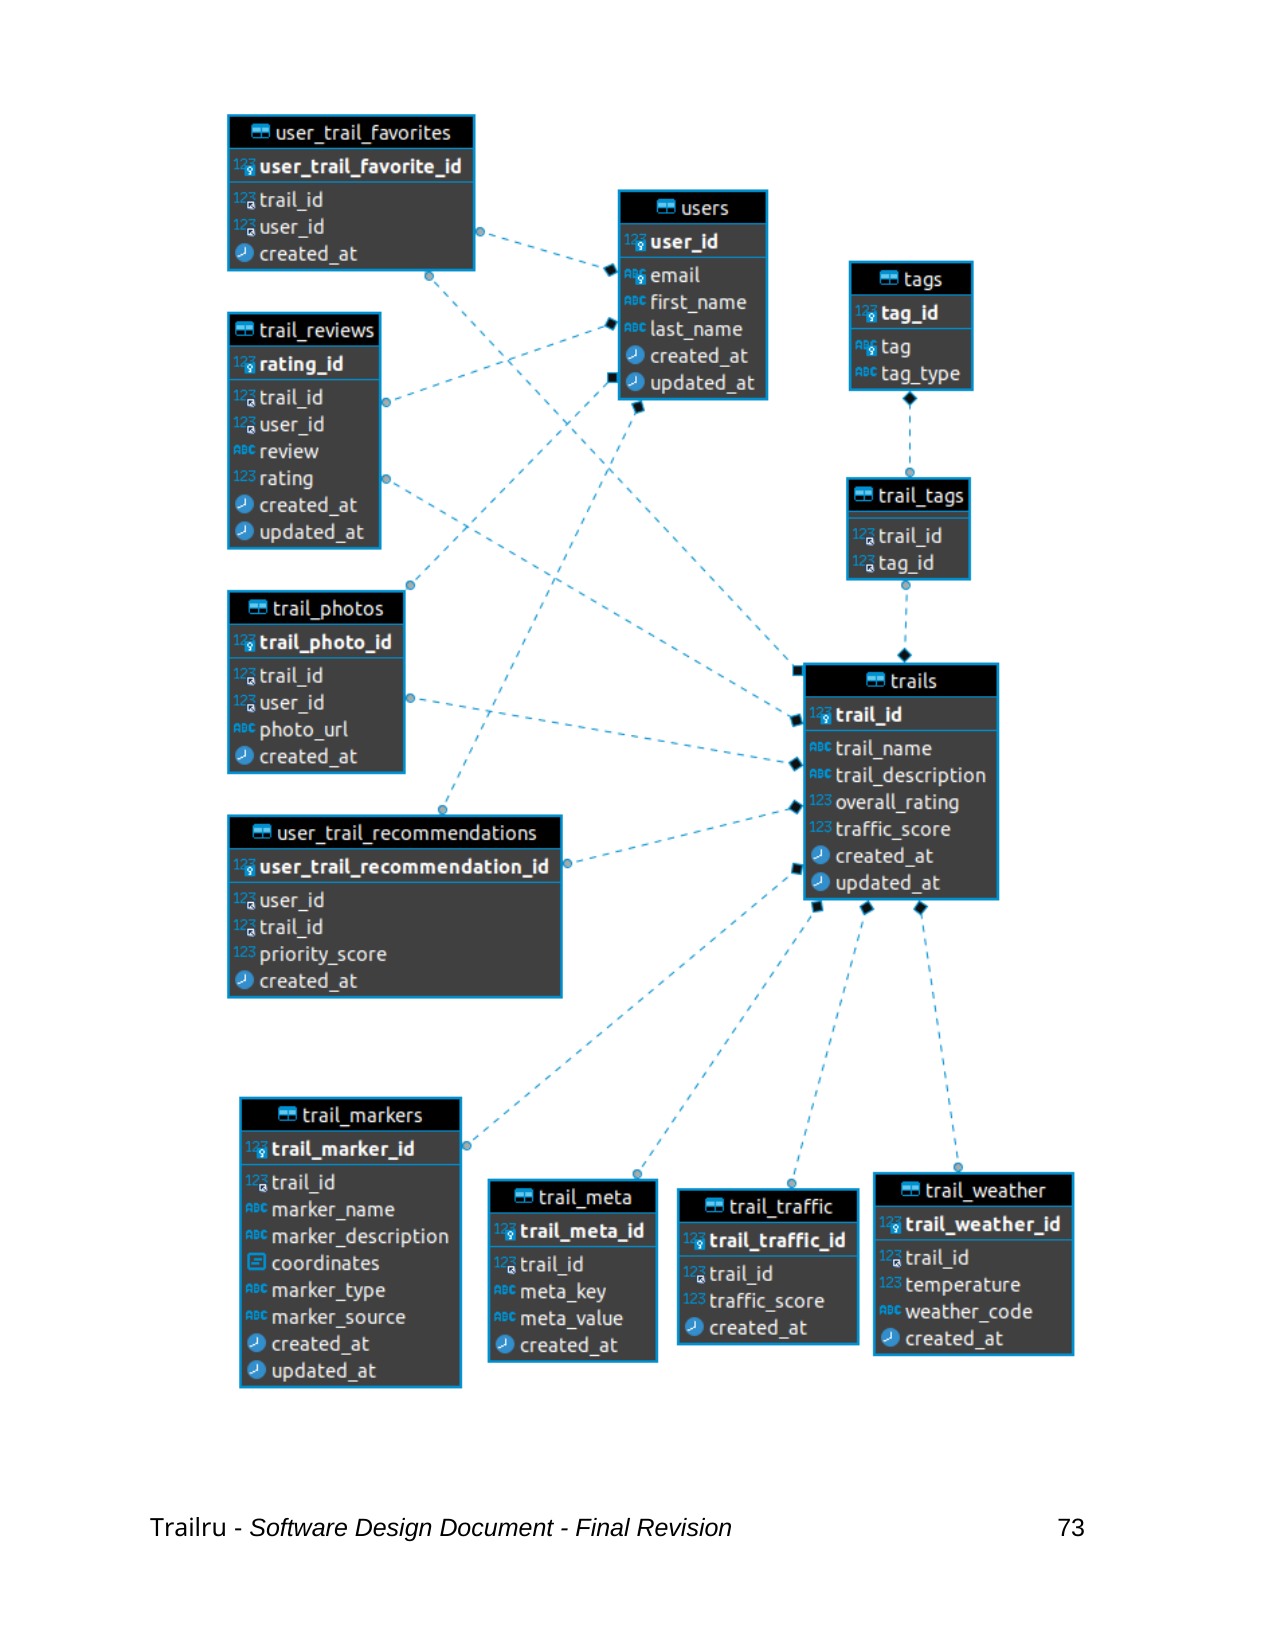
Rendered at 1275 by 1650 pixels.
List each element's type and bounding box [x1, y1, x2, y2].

picture [187, 75, 1088, 1402]
